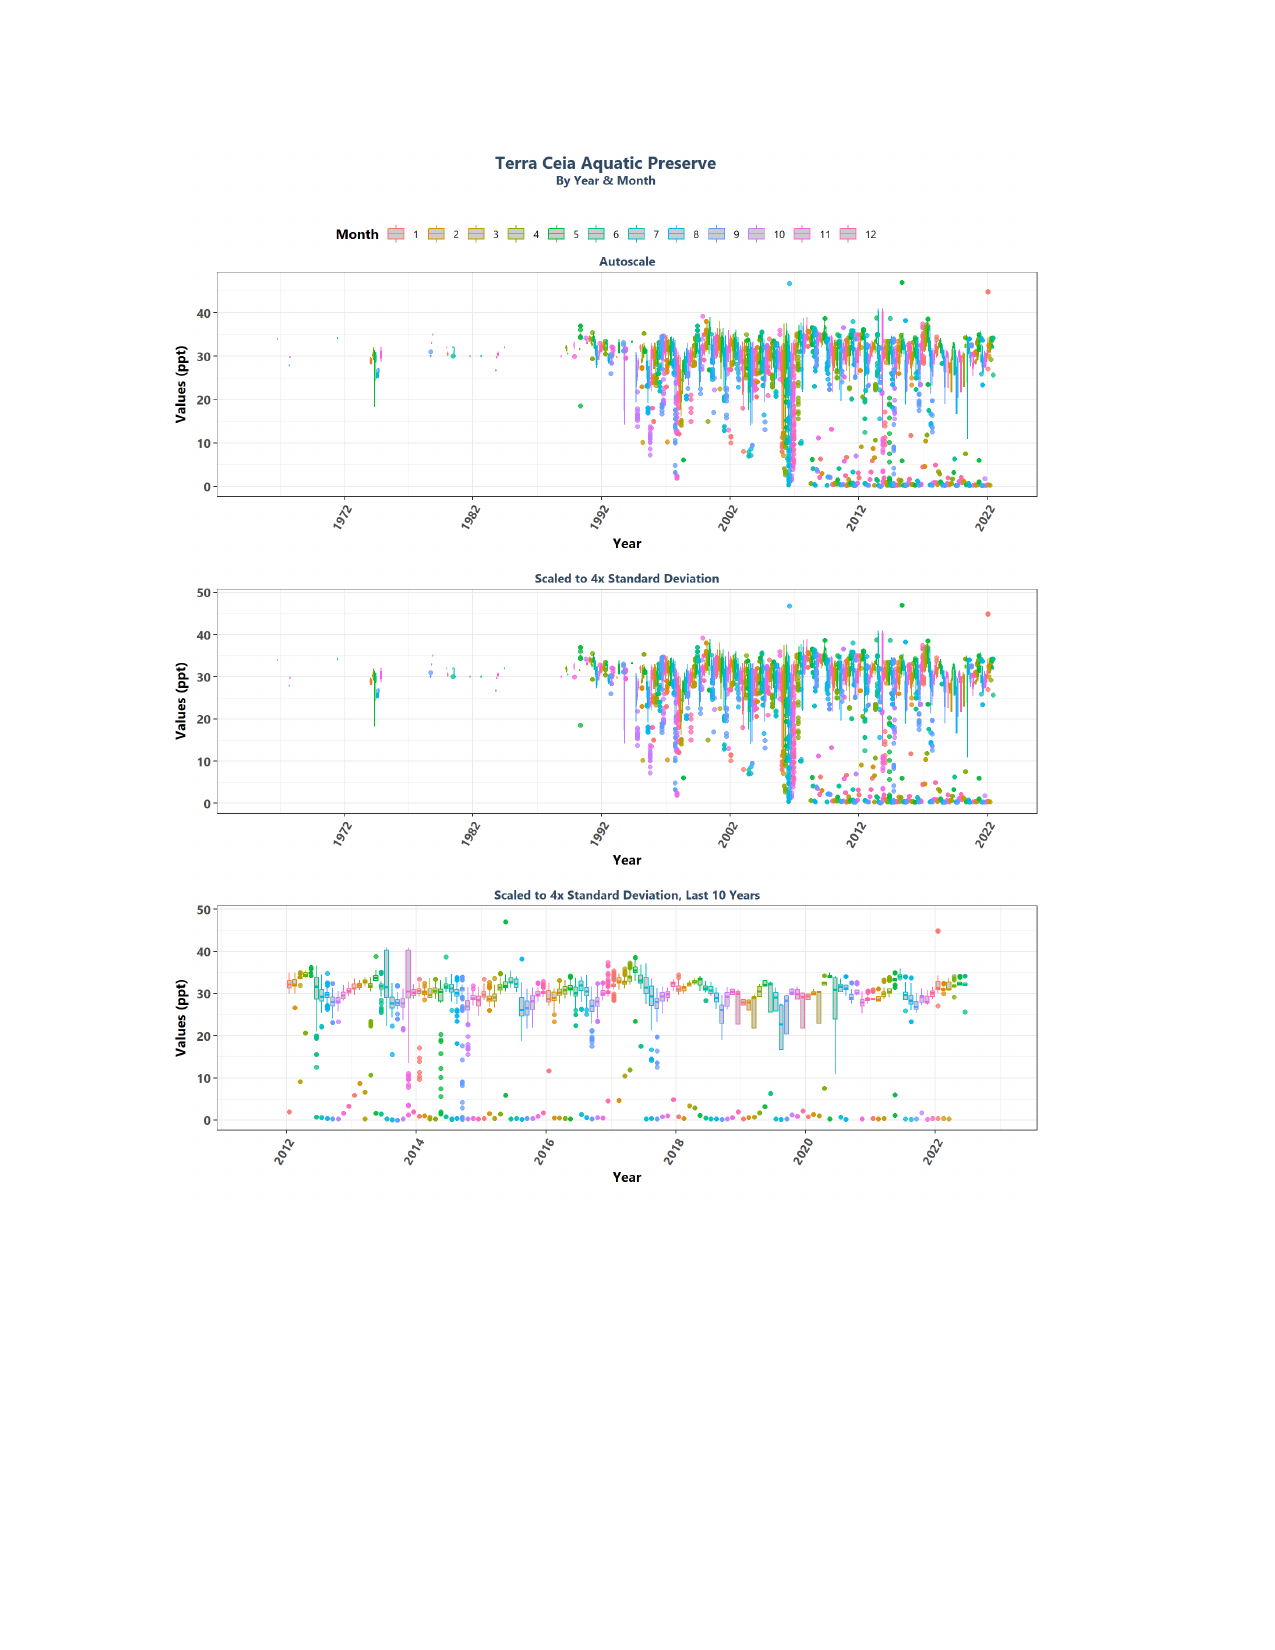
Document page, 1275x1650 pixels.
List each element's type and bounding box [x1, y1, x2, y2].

picture [168, 150, 1044, 1200]
